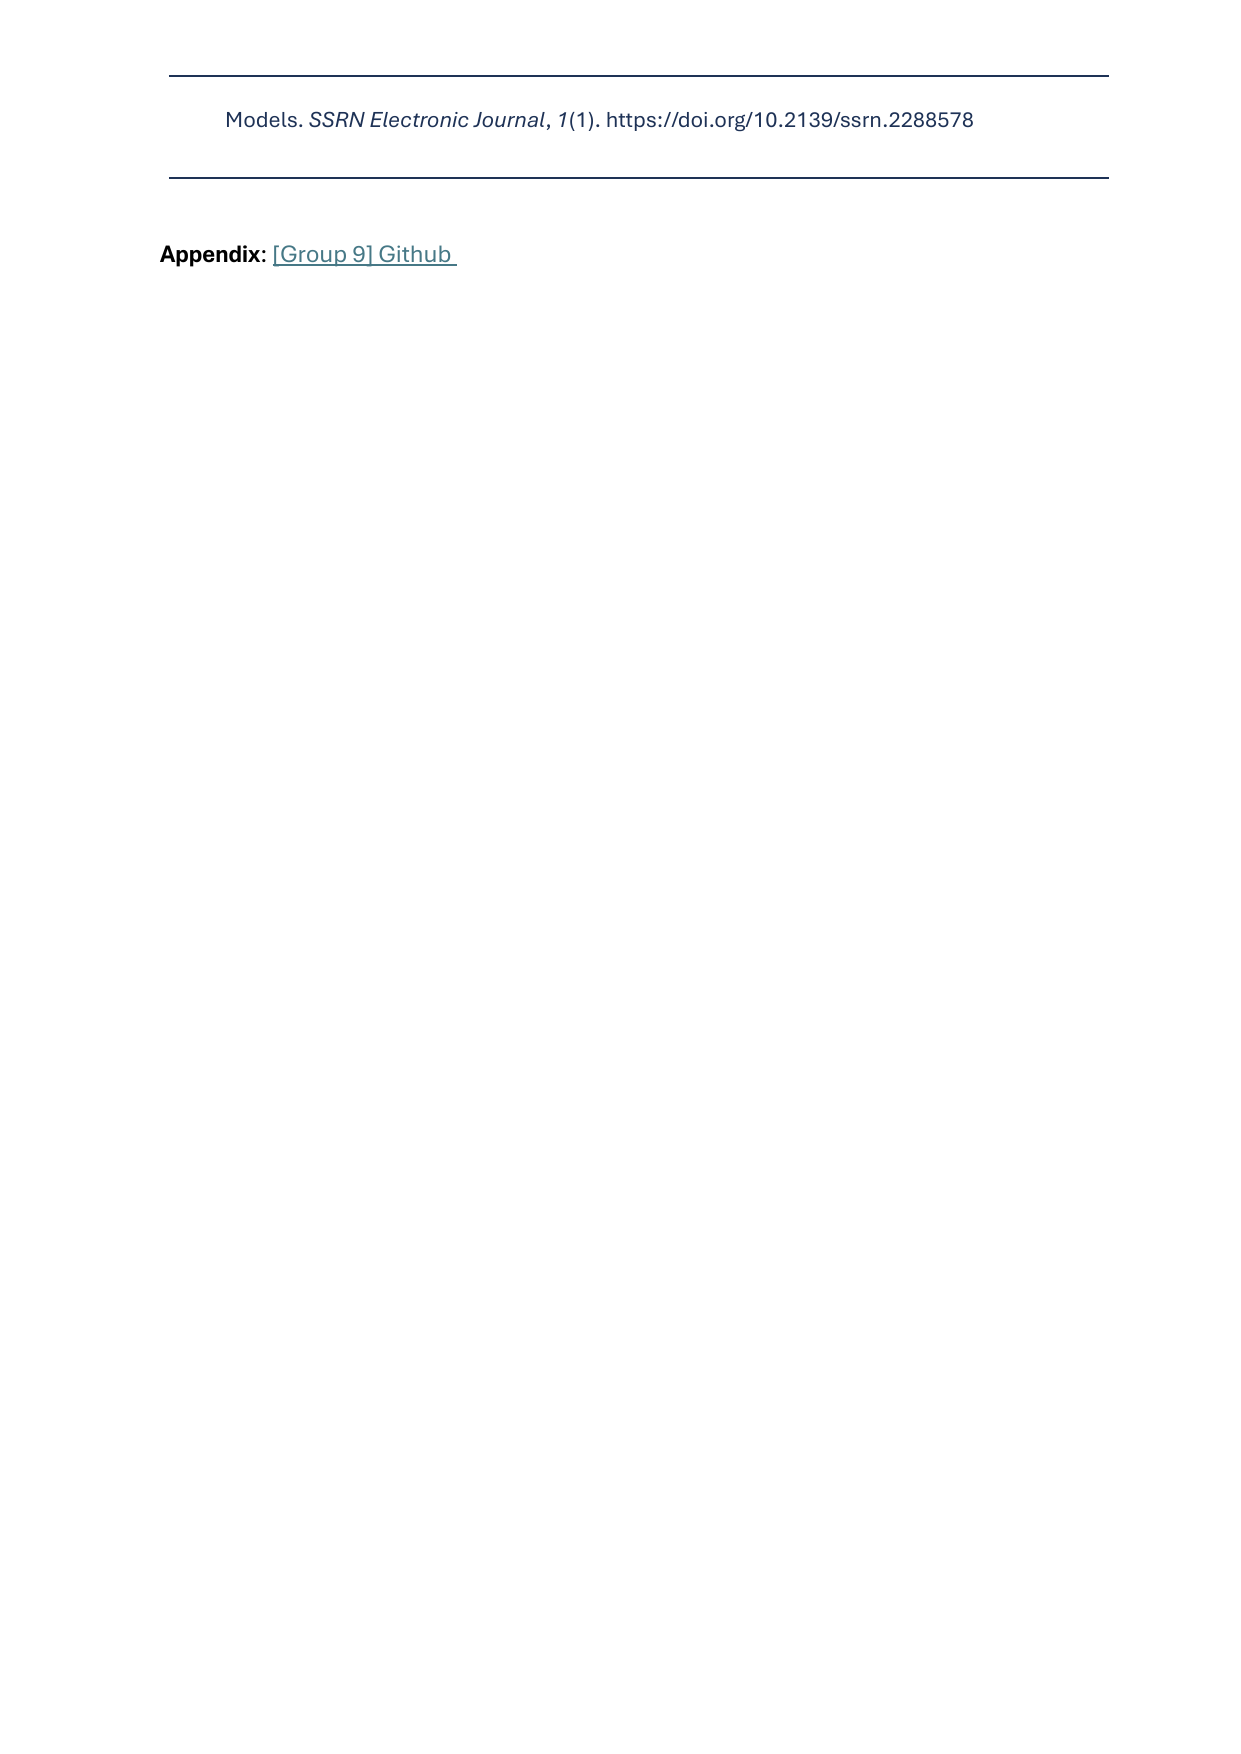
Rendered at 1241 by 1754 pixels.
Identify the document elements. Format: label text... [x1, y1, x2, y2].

text Appendix: [Group 9] Github [150, 238, 1090, 269]
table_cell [169, 77, 1109, 177]
